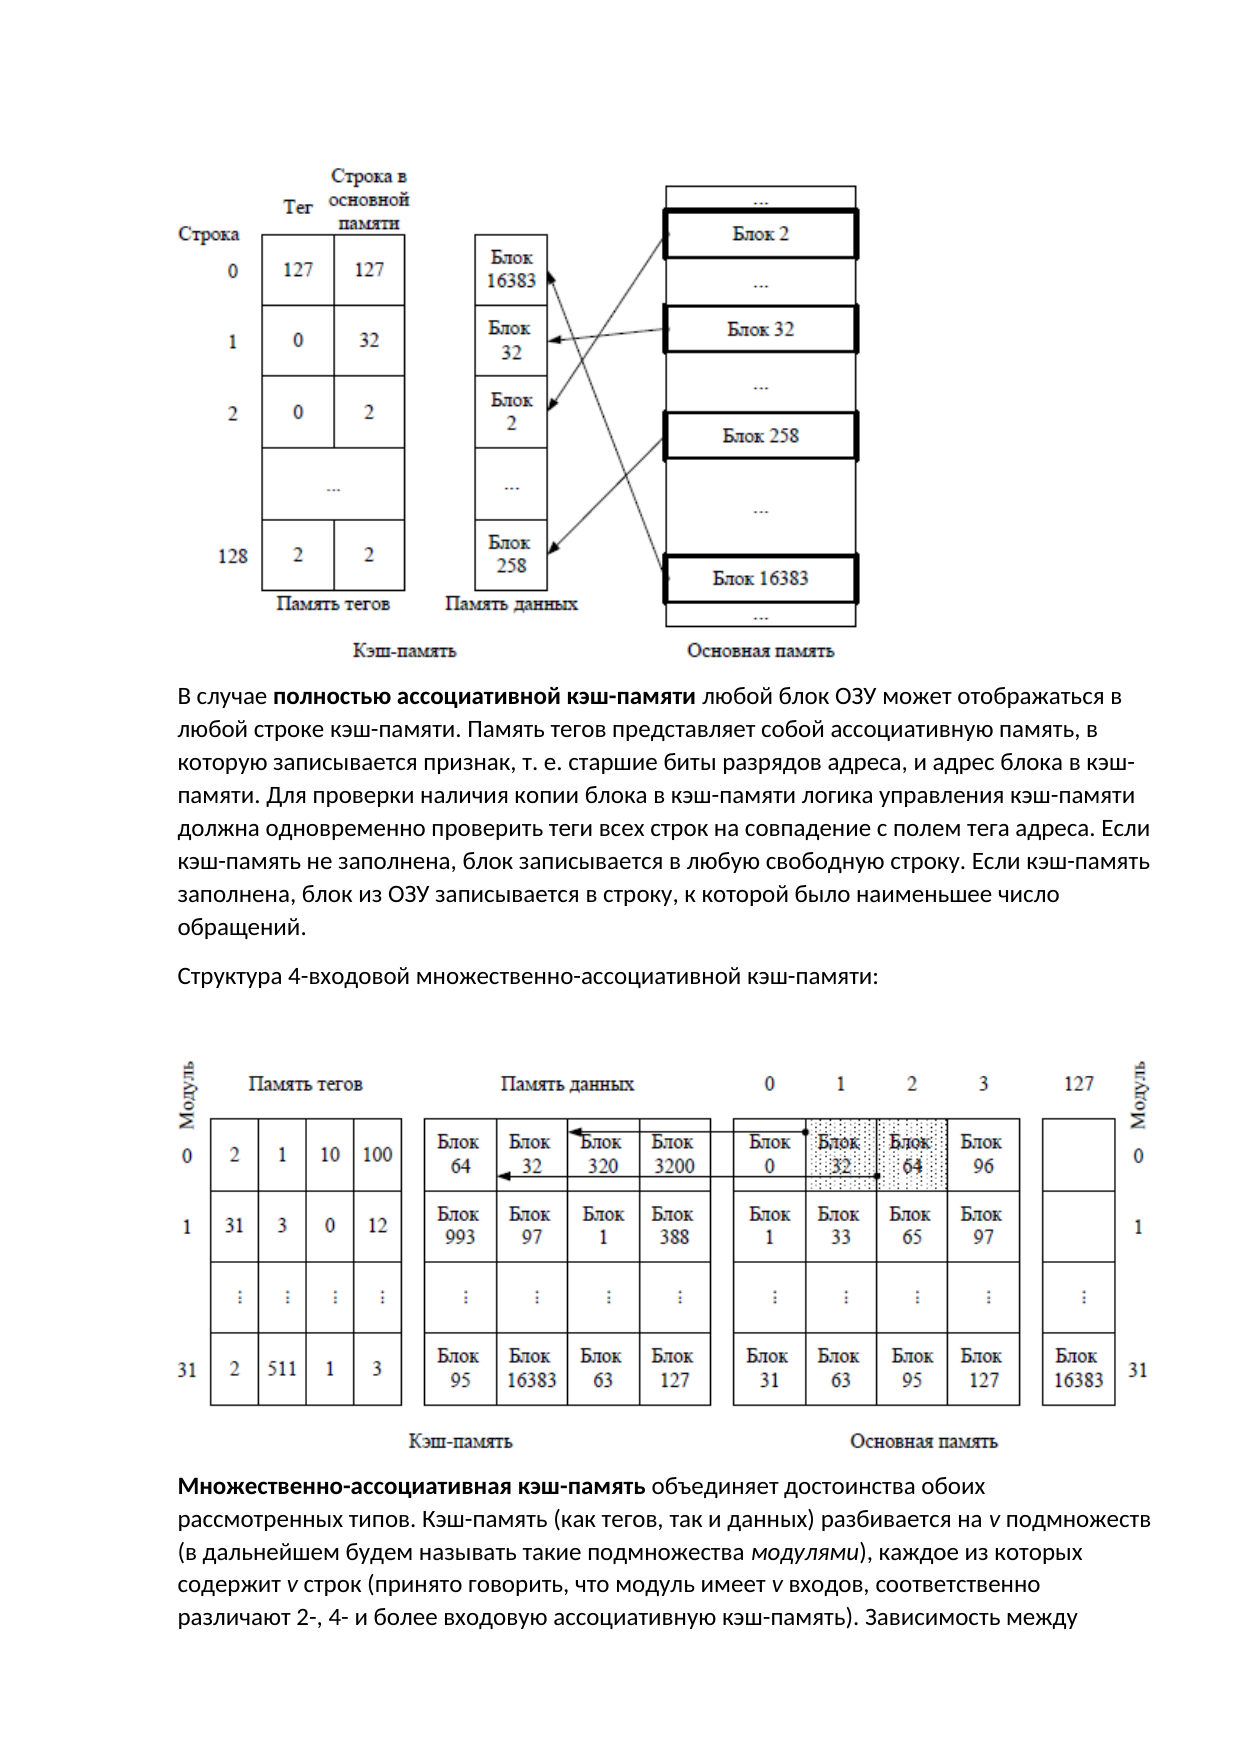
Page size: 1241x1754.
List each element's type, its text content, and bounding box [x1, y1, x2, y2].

text В случае полностью ассоциативной кэш-памяти любой блок ОЗУ может отображаться в любой строке кэш-памяти. Память тегов представляет собой ассоциативную память, в которую записывается признак, т. е. старшие биты разрядов адреса, и адрес блока в кэш-памяти. Для проверки наличия копии блока в кэш-памяти логика управления кэш-памяти должна одновременно проверить теги всех строк на совпадение с полем тега адреса. Если кэш-память не заполнена, блок записывается в любую свободную строку. Если кэш-память заполнена, блок из ОЗУ записывается в строку, к которой было наименьшее число обращений. [177, 680, 1152, 941]
picture [177, 167, 863, 662]
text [177, 1470, 1152, 1632]
picture [177, 1059, 1152, 1451]
text Структура 4-входовой множественно-ассоциативной кэш-памяти: [177, 960, 1152, 991]
